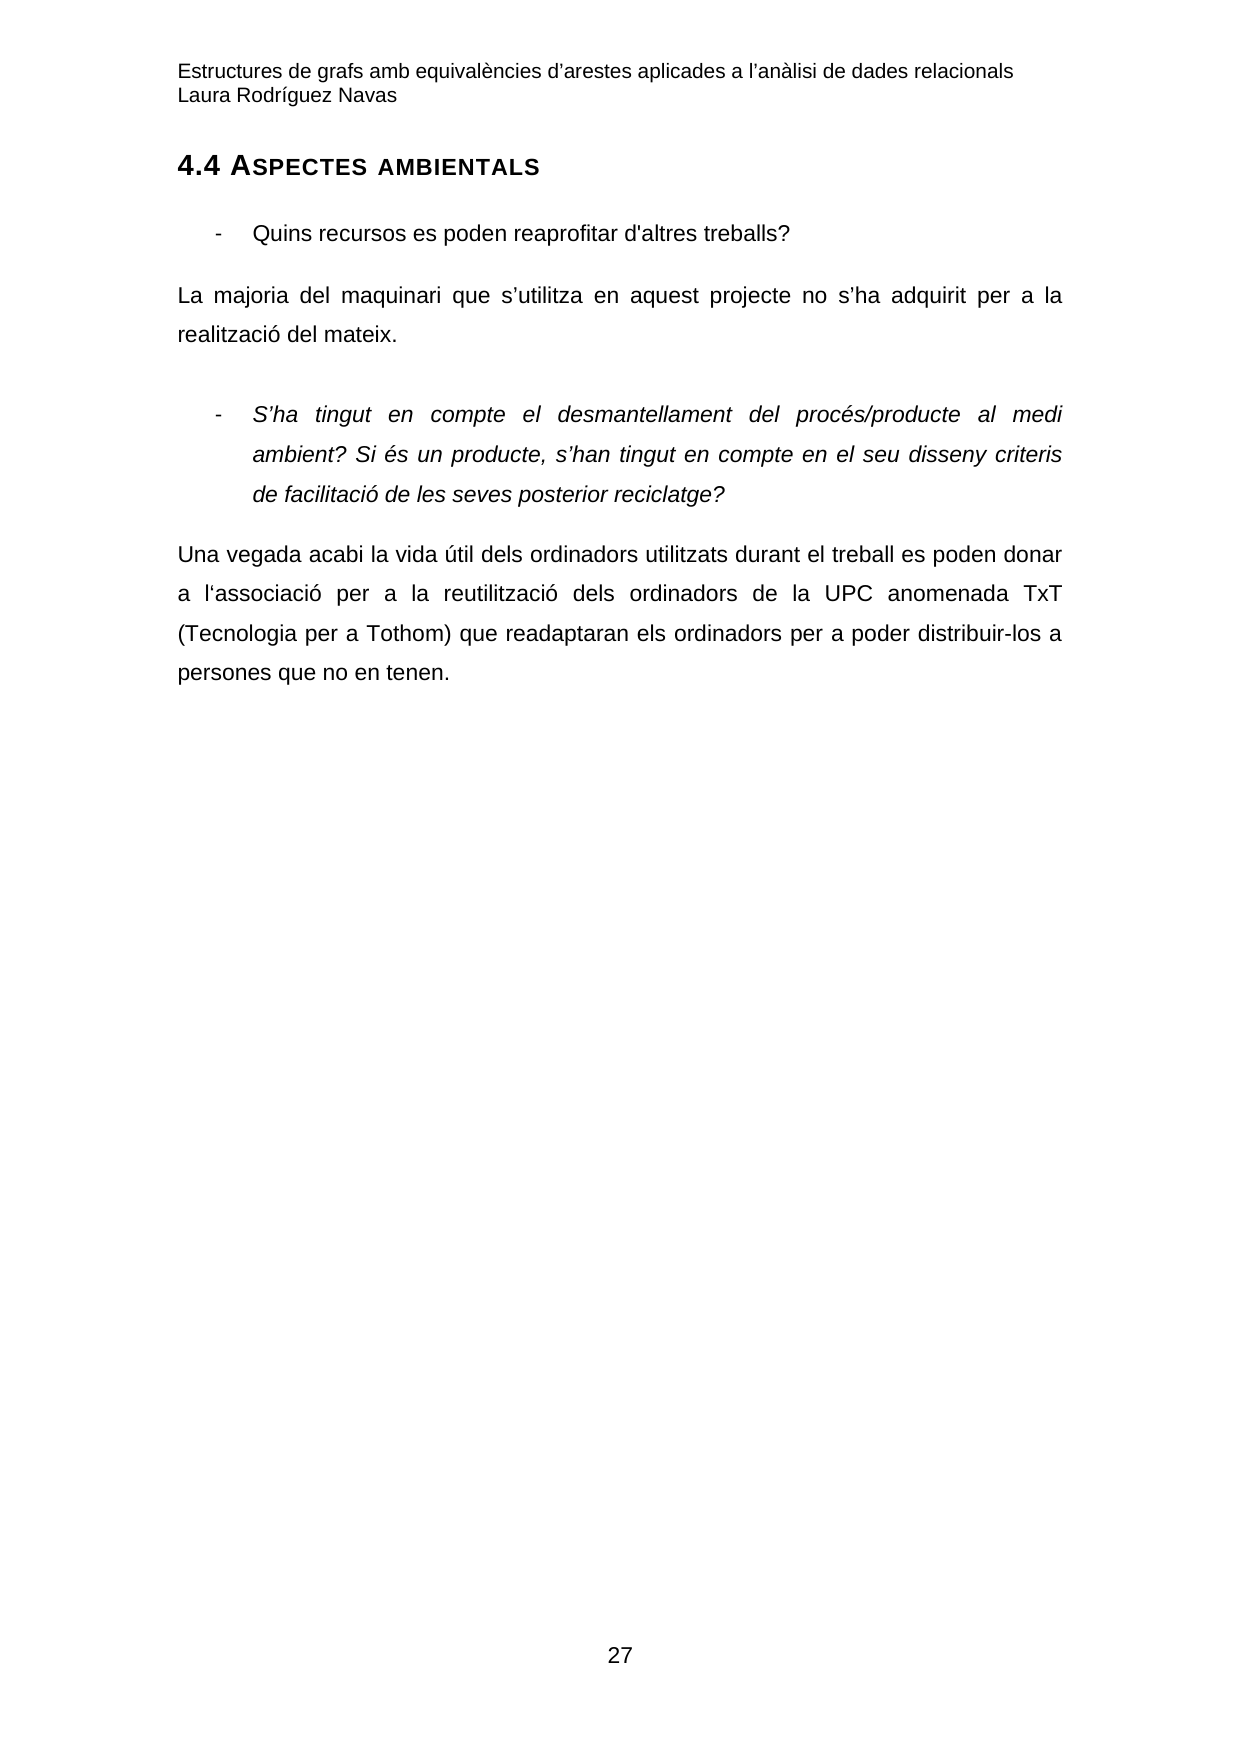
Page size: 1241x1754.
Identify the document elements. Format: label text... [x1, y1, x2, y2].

list S’ha tingut en compte el desmantellament del procés/producte al medi ambient? Si és un producte, s’han tingut en compte en el seu disseny criteris de facilitació de les seves posterior reciclatge? [215, 400, 1063, 507]
list Quins recursos es poden reaprofitar d'altres treballs? [215, 219, 1063, 247]
subtitle 4.4 Aspectes ambientals [177, 148, 1063, 181]
text La majoria del maquinari que s’utilitza en aquest projecte no s’ha adquirit per a la realització del mateix. [177, 282, 1063, 347]
text Una vegada acabi la vida útil dels ordinadors utilitzats durant el treball es poden donar a l‘associació per a la reutilització dels ordinadors de la UPC anomenada TxT (Tecnologia per a Tothom) que readaptaran els ordinadors per a poder distribuir-los a persones que no en tenen. [177, 541, 1063, 686]
